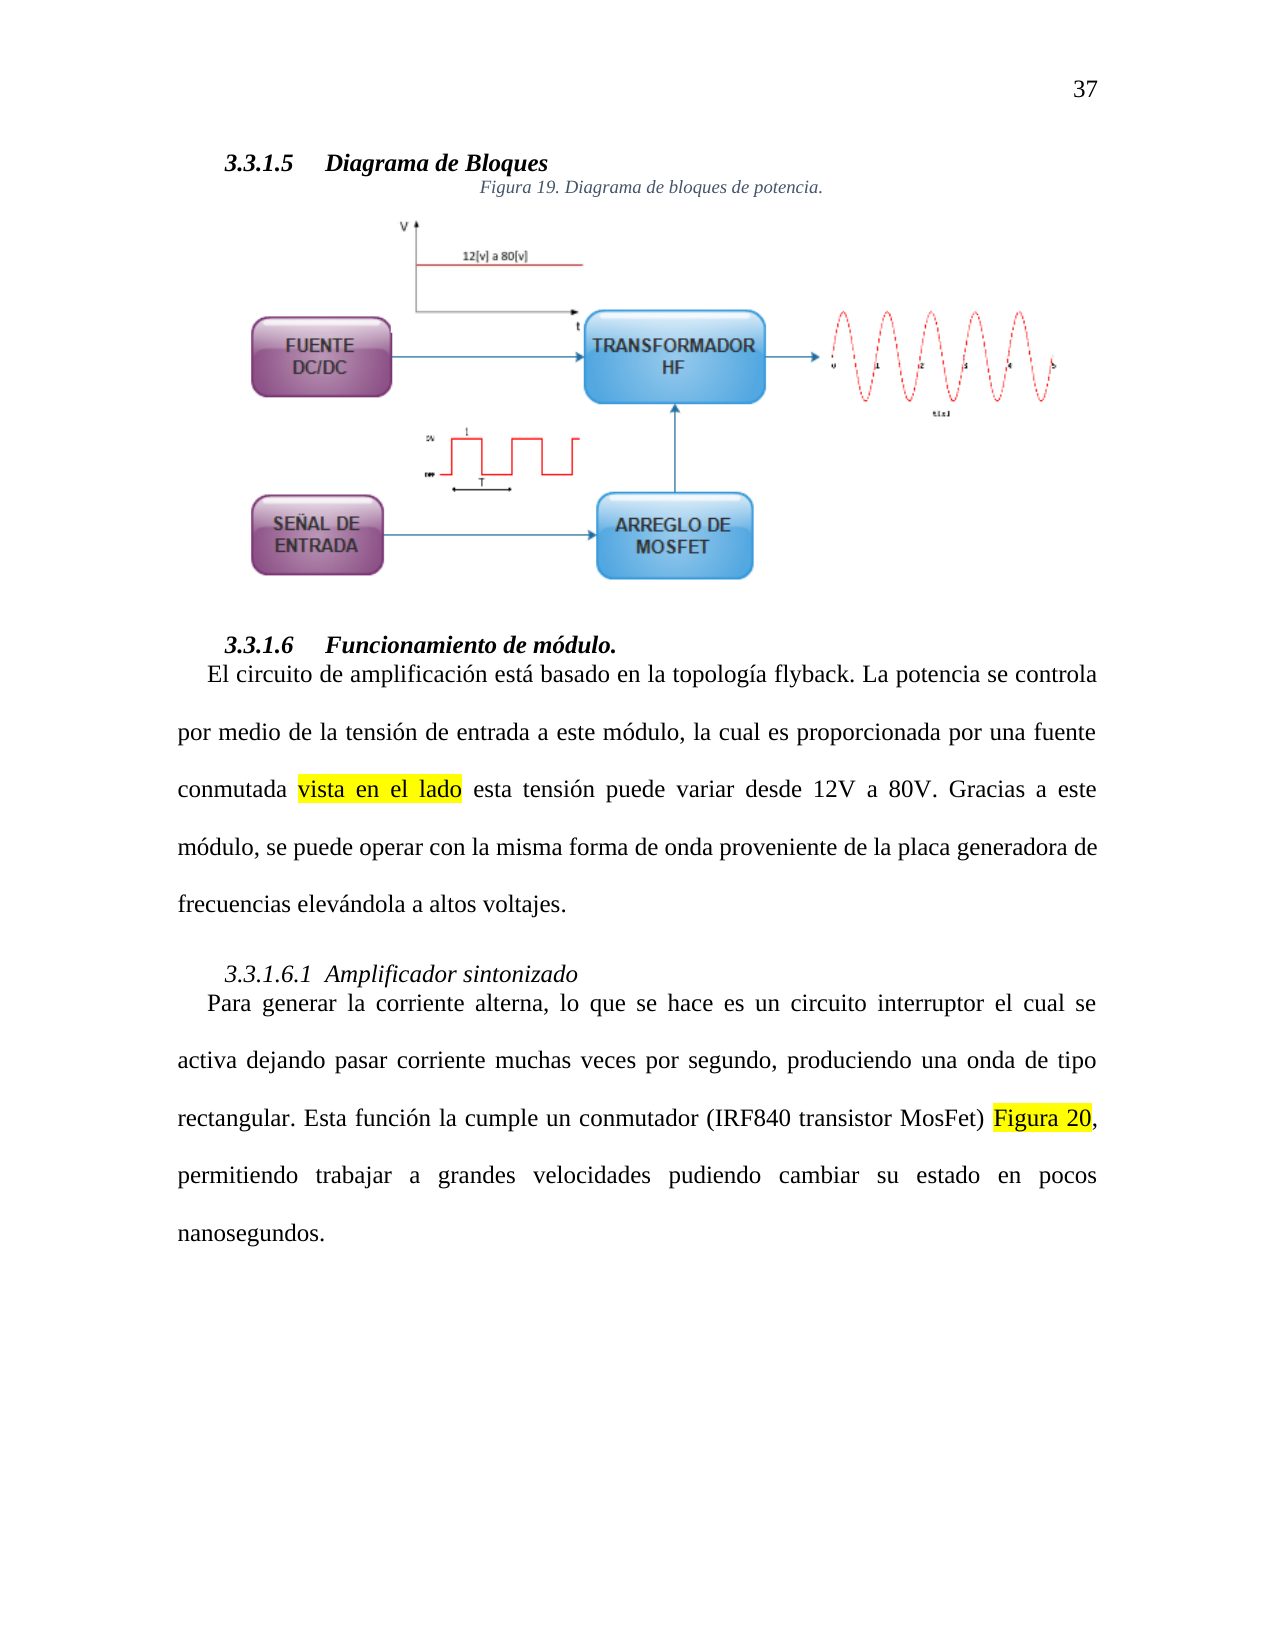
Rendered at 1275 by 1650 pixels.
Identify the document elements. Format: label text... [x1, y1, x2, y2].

text Para generar la corriente alterna, lo que se hace es un circuito interruptor el cual se activa dejando pasar corriente muchas veces por segundo, produciendo una onda de tipo rectangular. Esta función la cumple un conmutador (IRF840 transistor MosFet) Figura 20, permitiendo trabajar a grandes velocidades pudiendo cambiar su estado en pocos nanosegundos. [177, 988, 1098, 1247]
subtitle Funcionamiento de módulo. [177, 631, 1098, 659]
subtitle Diagrama de Bloques [177, 148, 1098, 176]
text Figura 19. Diagrama de bloques de potencia. [177, 176, 1098, 198]
subtitle Amplificador sintonizado [177, 959, 1098, 988]
picture [239, 218, 1065, 581]
text El circuito de amplificación está basado en la topología flyback. La potencia se controla por medio de la tensión de entrada a este módulo, la cual es proporcionada por una fuente conmutada vista en el lado esta tensión puede variar desde 12V a 80V. Gracias a este módulo, se puede operar con la misma forma de onda proveniente de la placa generadora de frecuencias elevándola a altos voltajes. [177, 659, 1098, 918]
